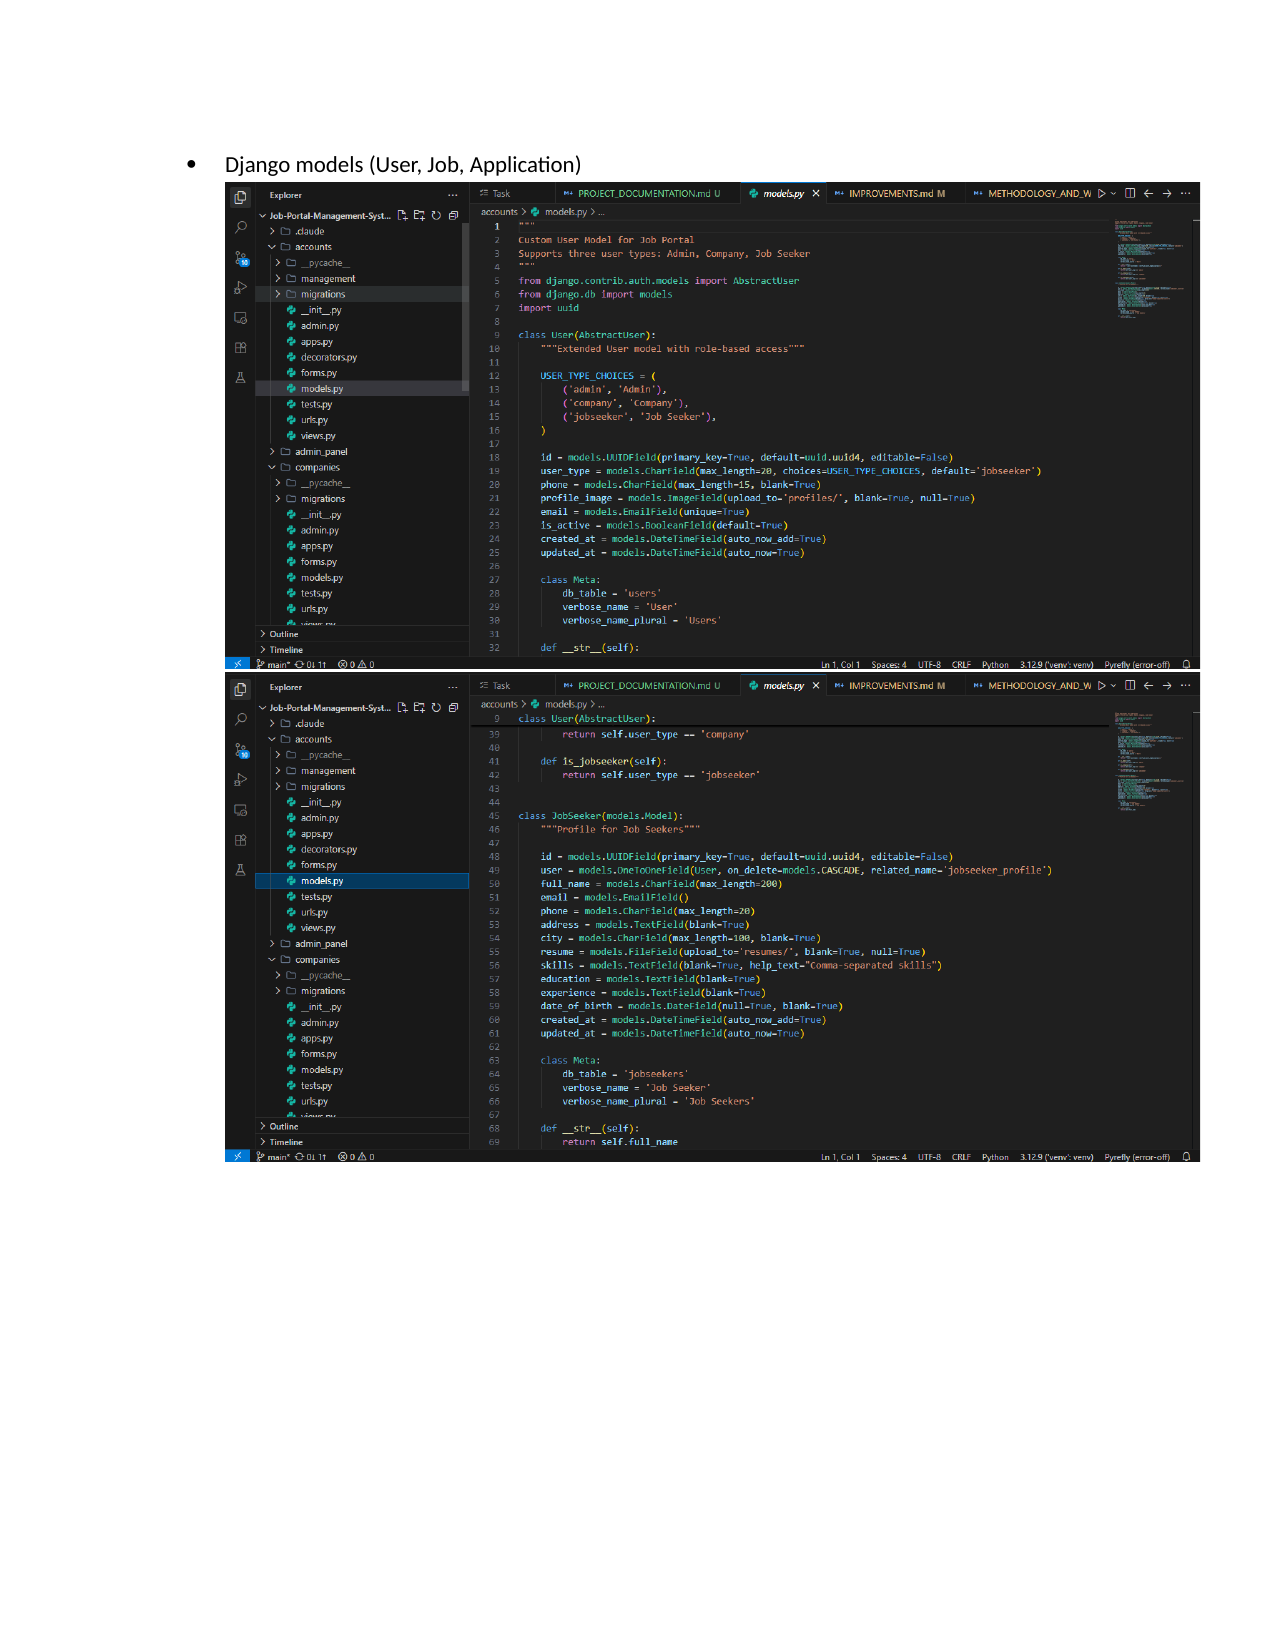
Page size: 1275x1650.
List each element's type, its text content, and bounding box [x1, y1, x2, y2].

picture [225, 182, 1200, 669]
picture [225, 672, 1200, 1162]
